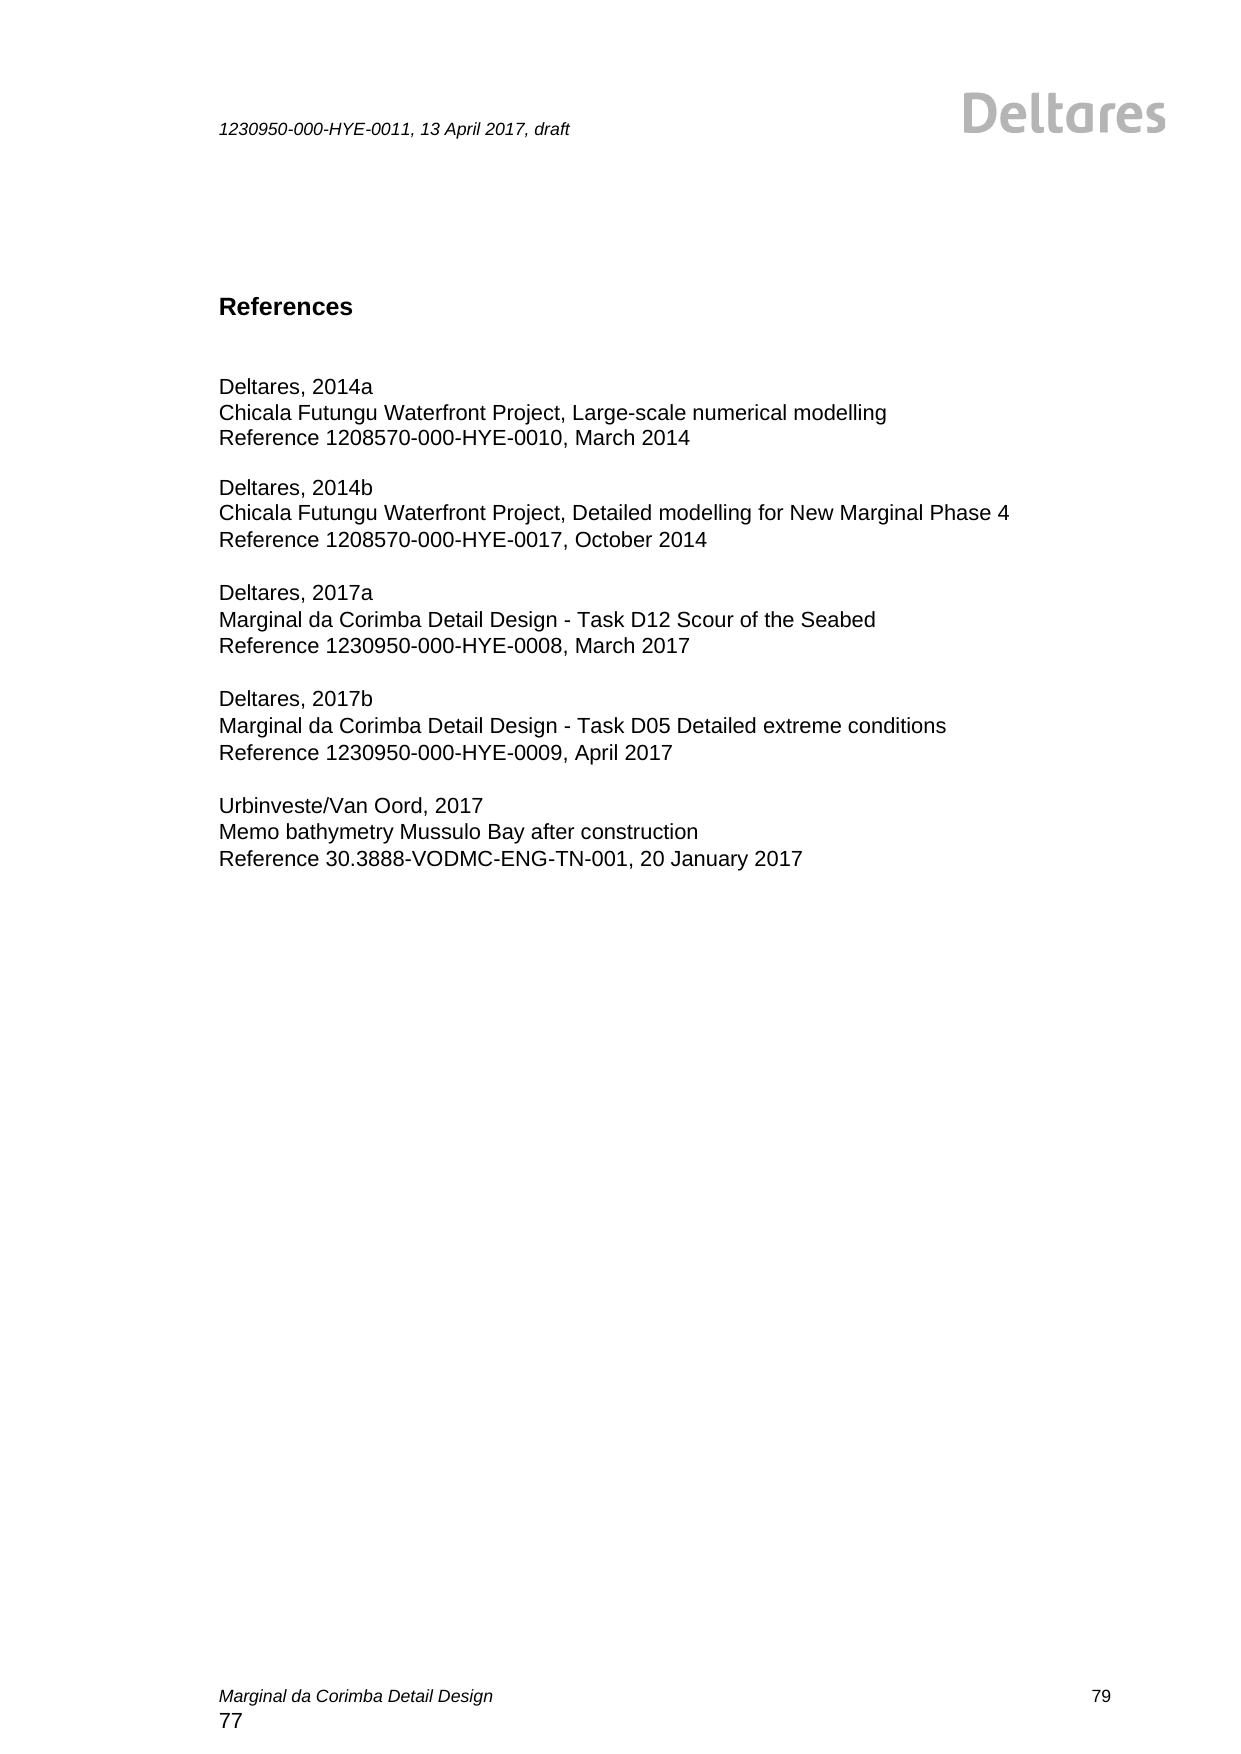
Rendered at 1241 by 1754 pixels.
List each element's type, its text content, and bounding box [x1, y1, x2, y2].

text Memo bathymetry Mussulo Bay after construction [218, 818, 1126, 844]
text Reference 30.3888-VODMC-ENG-TN-001, 20 January 2017 [218, 844, 1126, 871]
text Chicala Futungu Waterfront Project, Detailed modelling for New Marginal Phase 4 [218, 500, 1126, 526]
text Deltares, 2014a [218, 374, 1126, 399]
picture [964, 75, 1166, 133]
text Reference 1230950-000-HYE-0009, April 2017 [218, 738, 1126, 764]
text Reference 1208570-000-HYE-0010, March 2014 [218, 425, 1126, 450]
text Deltares, 2014b [218, 475, 1126, 500]
text Marginal da Corimba Detail Design - Task D12 Scour of the Seabed [218, 605, 1126, 632]
text Deltares, 2017b [218, 685, 1126, 711]
text Deltares, 2017a [218, 579, 1126, 605]
text Chicala Futungu Waterfront Project, Large-scale numerical modelling [218, 399, 1126, 425]
subtitle References [218, 292, 1126, 321]
text Reference 1230950-000-HYE-0008, March 2017 [218, 632, 1126, 658]
text Marginal da Corimba Detail Design - Task D05 Detailed extreme conditions [218, 711, 1126, 738]
text Reference 1208570-000-HYE-0017, October 2014 [218, 526, 1126, 552]
text Urbinveste/Van Oord, 2017 [218, 791, 1126, 818]
